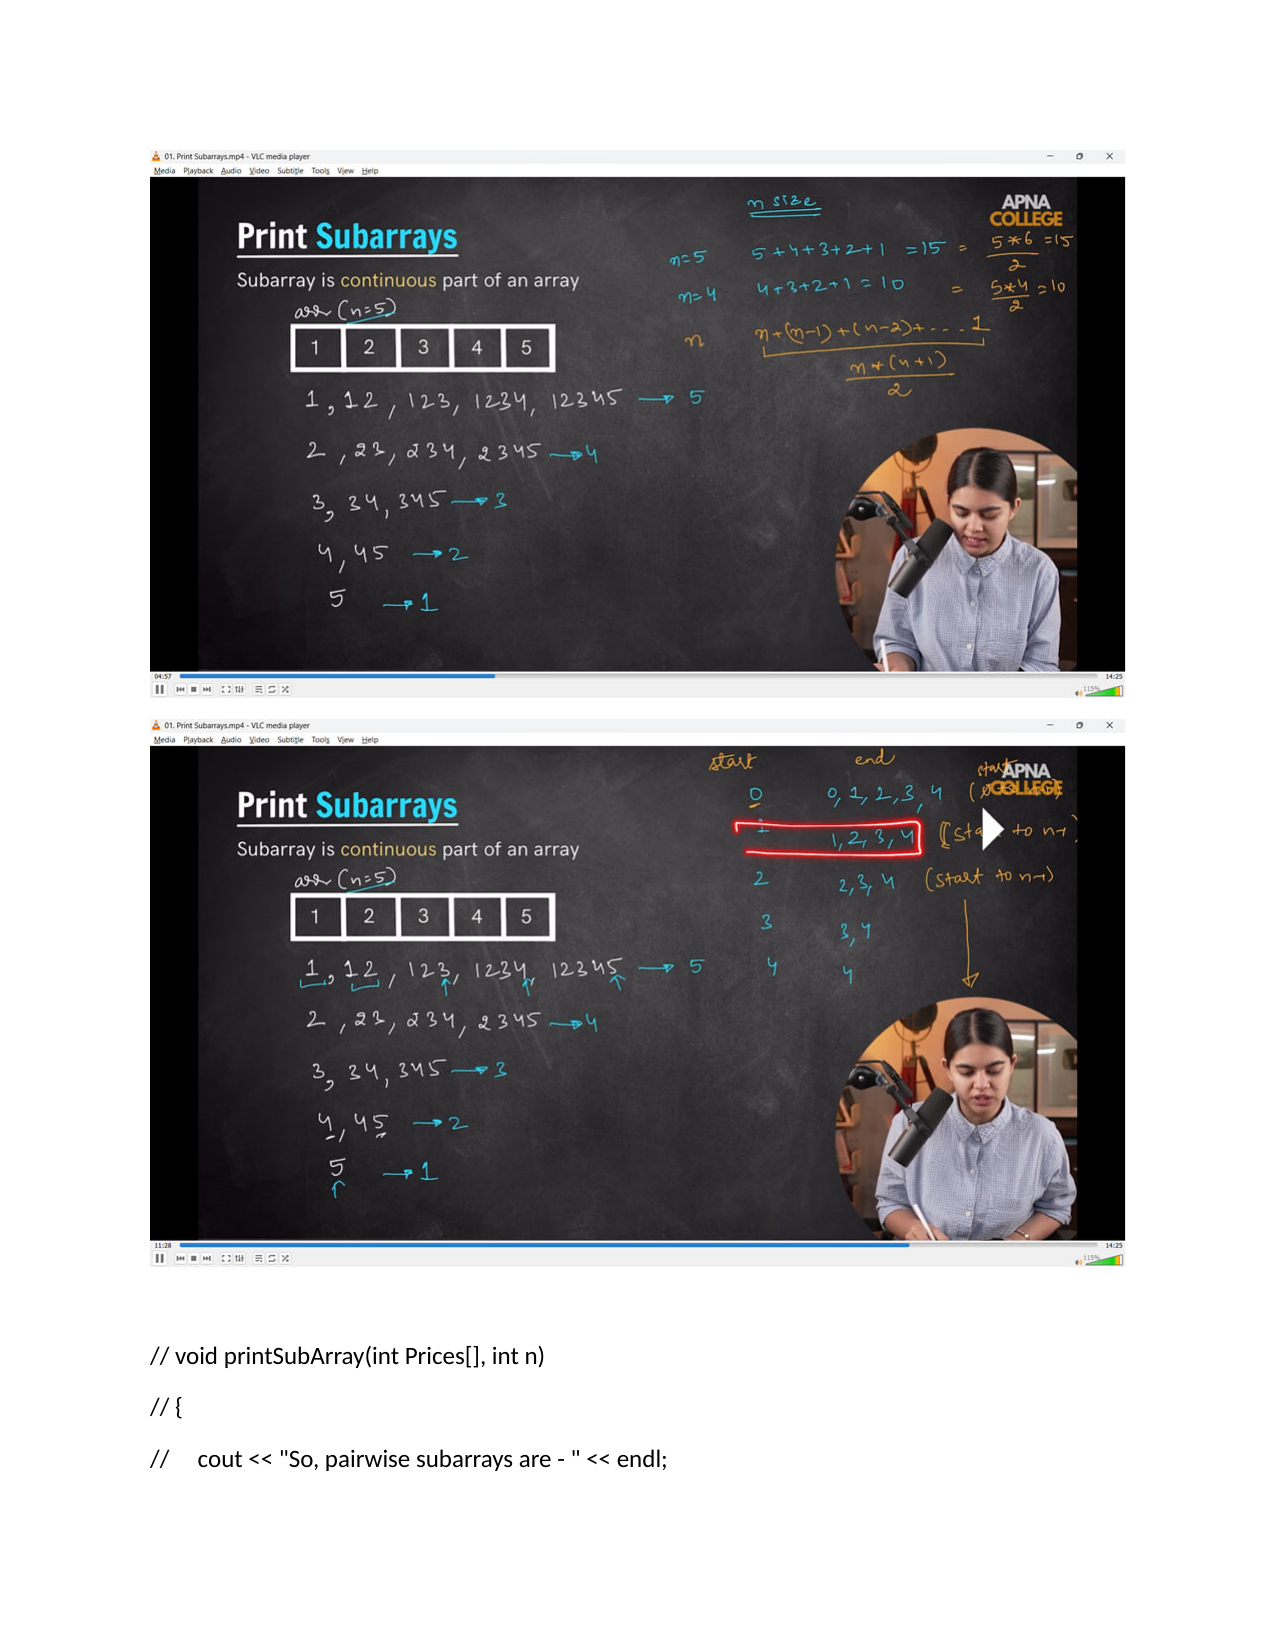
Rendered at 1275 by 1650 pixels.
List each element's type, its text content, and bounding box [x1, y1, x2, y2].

picture [150, 719, 1125, 1267]
picture [150, 150, 1125, 698]
text // { [150, 1391, 1125, 1422]
text // void printSubArray(int Prices[], int n) [150, 1340, 1125, 1370]
text // cout << "So, pairwise subarrays are - " << endl; [150, 1443, 1125, 1474]
